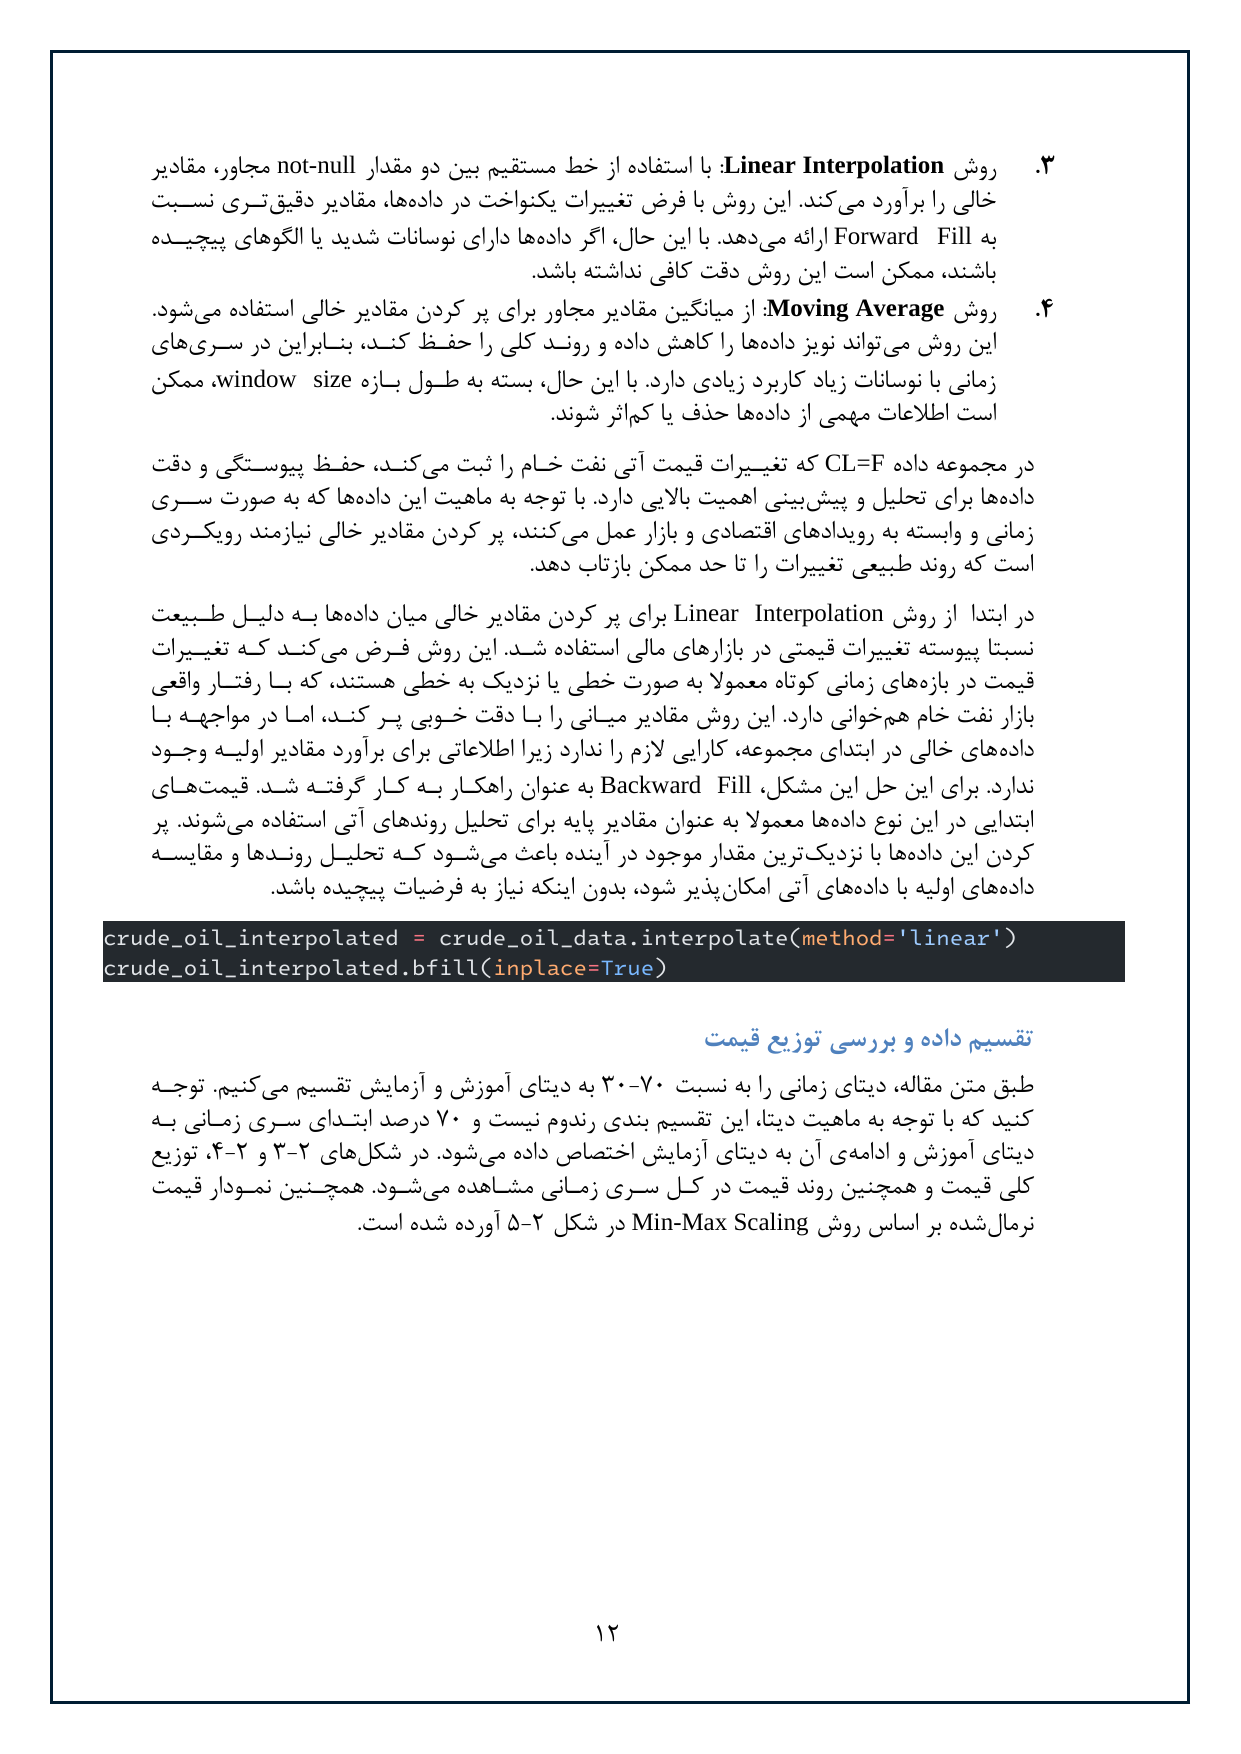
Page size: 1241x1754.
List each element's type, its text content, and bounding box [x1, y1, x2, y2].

list روش Linear Interpolation: با استفاده از خط مستقیم بین دو مقدار not-null مجاور، مقادیر خالی را برآورد می‌کند. این روش با فرض تغییرات یکنواخت در داده‌ها، مقادیر دقیق‌تری نسبت به Forward Fill ارائه می‌دهد. با این حال، اگر داده‌ها دارای نوسانات شدید یا الگوهای پیچیده باشند، ممکن است این روش دقت کافی نداشته باشد. [150, 150, 1034, 288]
text crude_oil_interpolated = crude_oil_data.interpolate(method='linear') [103, 921, 1125, 951]
text تقسیم داده و بررسی توزیع قیمت [150, 1027, 1034, 1056]
text در ابتدا از روش Linear Interpolation برای پر کردن مقادیر خالی میان داده‌ها به دلیل طبیعت نسبتا پیوسته تغییرات قیمتی در بازارهای مالی استفاده شد. این روش فرض می‌کند که تغییرات قیمت در بازه‌های زمانی کوتاه معمولا به صورت خطی یا نزدیک به خطی هستند، که با رفتار واقعی بازار نفت خام هم‌خوانی دارد. این روش مقادیر میانی را با دقت خوبی پر کند، اما در مواجهه با داده‌های خالی در ابتدای مجموعه، کارایی لازم را ندارد زیرا اطلاعاتی برای برآورد مقادیر اولیه وجود ندارد. برای این حل این مشکل، Backward Fill به عنوان راهکار به کار گرفته شد. قیمت‌های ابتدایی در این نوع داده‌ها معمولا به عنوان مقادیر پایه برای تحلیل روندهای آتی استفاده می‌شوند. پر کردن این داده‌ها با نزدیک‌ترین مقدار موجود در آینده باعث می‌شود که تحلیل روندها و مقایسه داده‌های اولیه با داده‌های آتی امکان‌پذیر شود، بدون اینکه نیاز به فرضیات پیچیده باشد. [150, 598, 1034, 904]
text طبق متن مقاله، دیتای زمانی را به نسبت 70-30 به دیتای آموزش و آزمایش تقسیم می‌کنیم. توجه کنید که با توجه به ماهیت دیتا، این تقسیم بندی رندوم نیست و 70 درصد ابتدای سری زمانی به دیتای آموزش و ادامه‌ی آن به دیتای آزمایش اختصاص داده می‌شود. در شکل‌های 2-3 و 2-4، توزیع کلی قیمت و همچنین روند قیمت در کل سری زمانی مشاهده می‌شود. همچنین نمودار قیمت نرمال‌شده بر اساس روش Min-Max Scaling در شکل 2-5 آورده شده است. [150, 1073, 1034, 1241]
text crude_oil_interpolated.bfill(inplace=True) [103, 951, 1125, 982]
text در مجموعه داده CL=F که تغییرات قیمت آتی نفت خام را ثبت می‌کند، حفظ پیوستگی و دقت داده‌ها برای تحلیل و پیش‌بینی اهمیت بالایی دارد. با توجه به ماهیت این داده‌ها که به صورت سری زمانی و وابسته به رویدادهای اقتصادی و بازار عمل می‌کنند، پر کردن مقادیر خالی نیازمند رویکردی است که روند طبیعی تغییرات را تا حد ممکن بازتاب دهد. [150, 448, 1034, 582]
list روش Moving Average: از میانگین مقادیر مجاور برای پر کردن مقادیر خالی استفاده می‌شود. این روش می‌تواند نویز داده‌ها را کاهش داده و روند کلی را حفظ کند، بنابراین در سری‌های زمانی با نوسانات زیاد کاربرد زیادی دارد. با این حال، بسته به طول بازه window size، ممکن است اطلاعات مهمی از داده‌ها حذف یا کم‌اثر شوند. [150, 293, 1034, 431]
